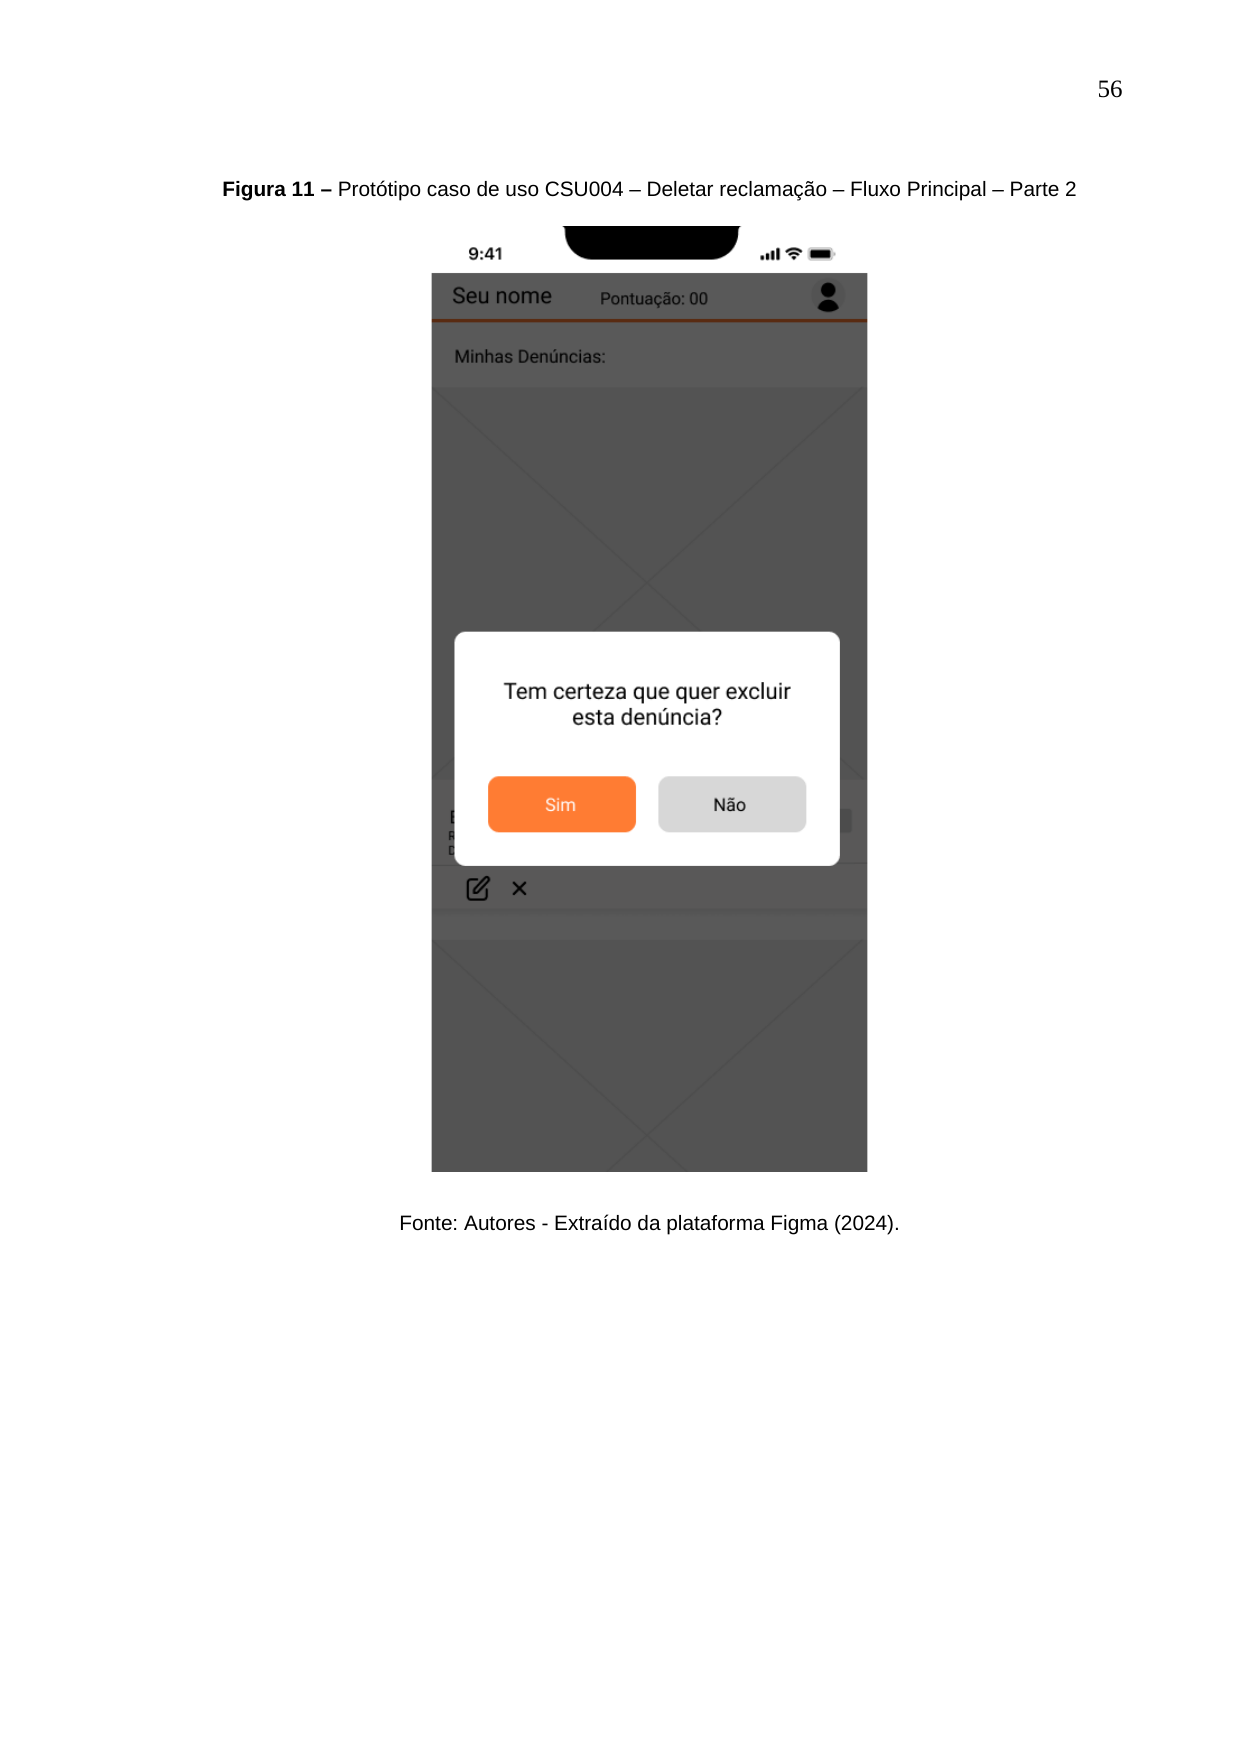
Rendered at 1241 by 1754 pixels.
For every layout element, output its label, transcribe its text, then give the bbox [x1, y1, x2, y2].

text Fonte: Autores - Extraído da plataforma Figma (2024). [177, 1211, 1122, 1235]
picture [431, 226, 868, 1172]
text Figura 11 – Protótipo caso de uso CSU004 – Deletar reclamação – Fluxo Principal – Parte 2 [177, 177, 1122, 201]
